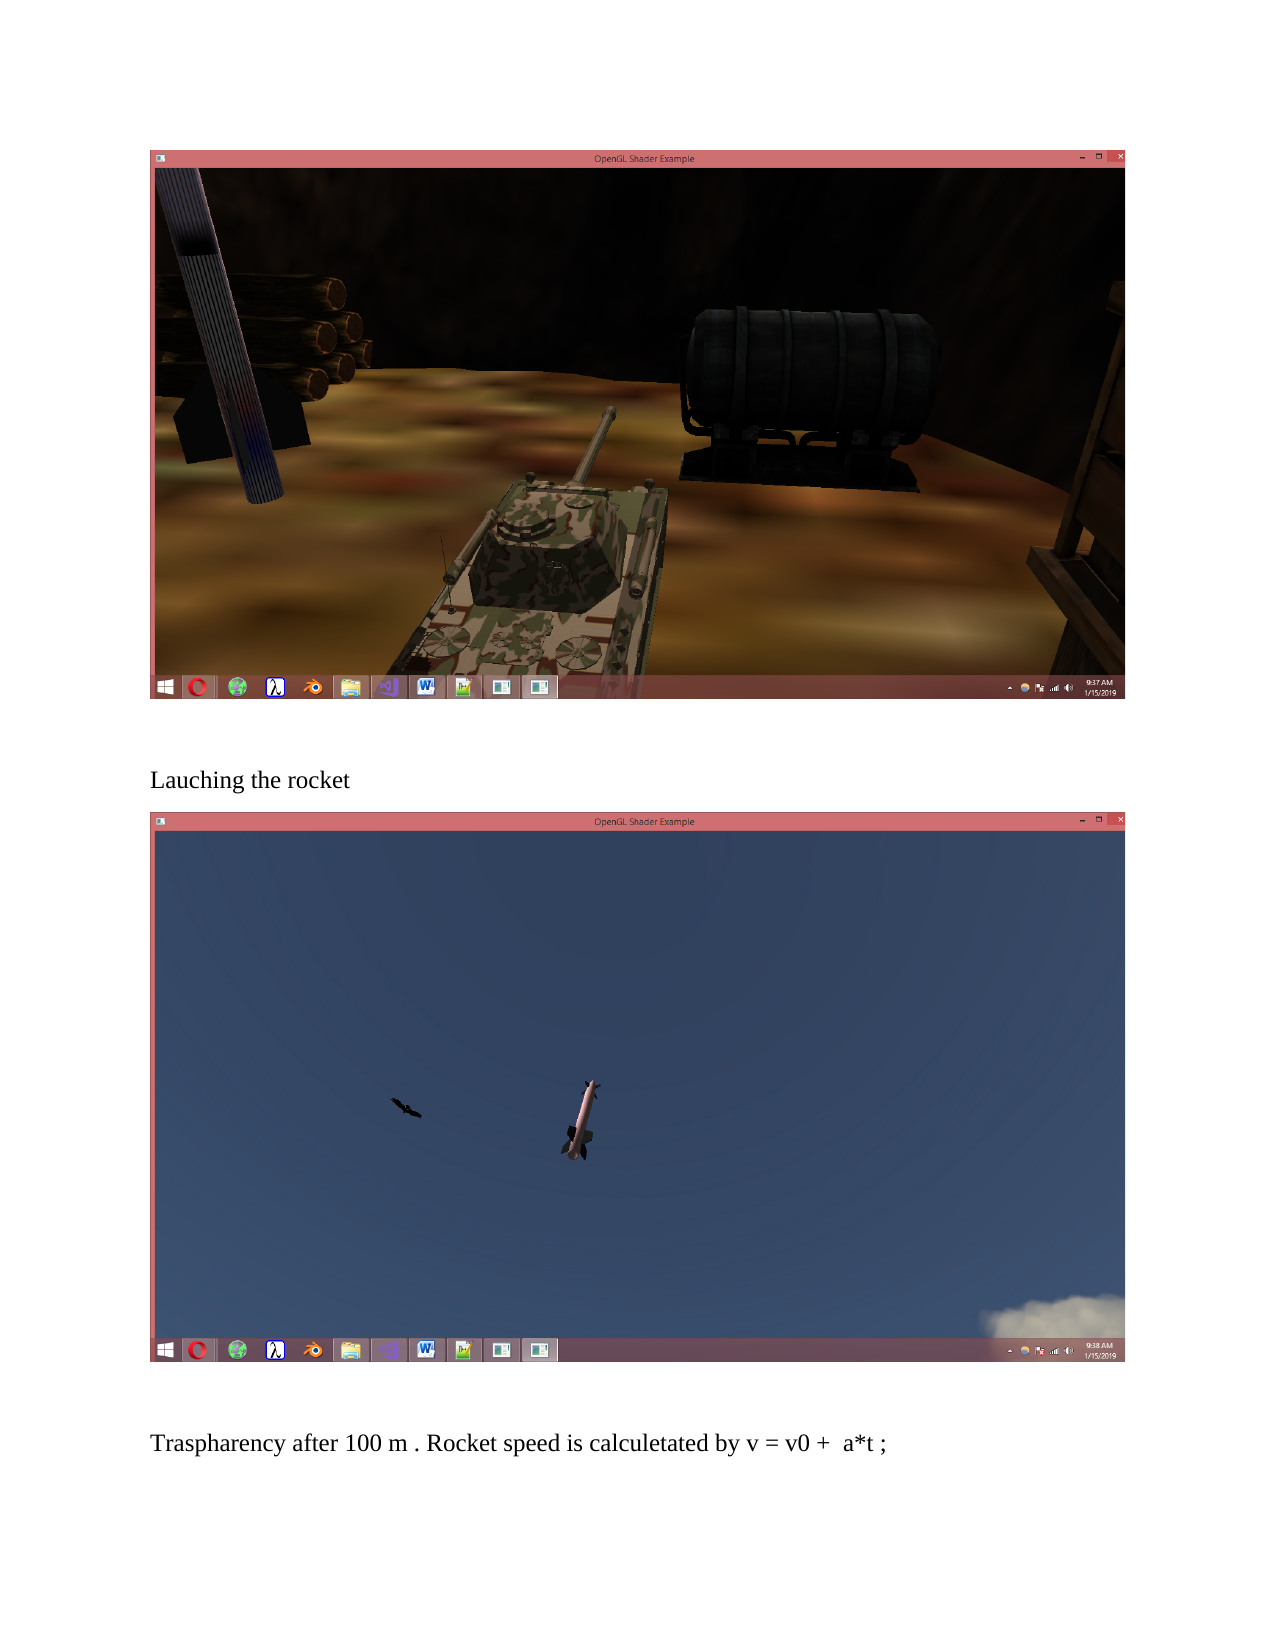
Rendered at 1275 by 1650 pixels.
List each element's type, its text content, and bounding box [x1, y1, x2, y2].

text Traspharency after 100 m . Rocket speed is calculetated by v = v0 + a*t ; [150, 1428, 1125, 1456]
picture [150, 812, 1125, 1362]
picture [150, 150, 1125, 699]
text Lauching the rocket [150, 765, 1125, 794]
